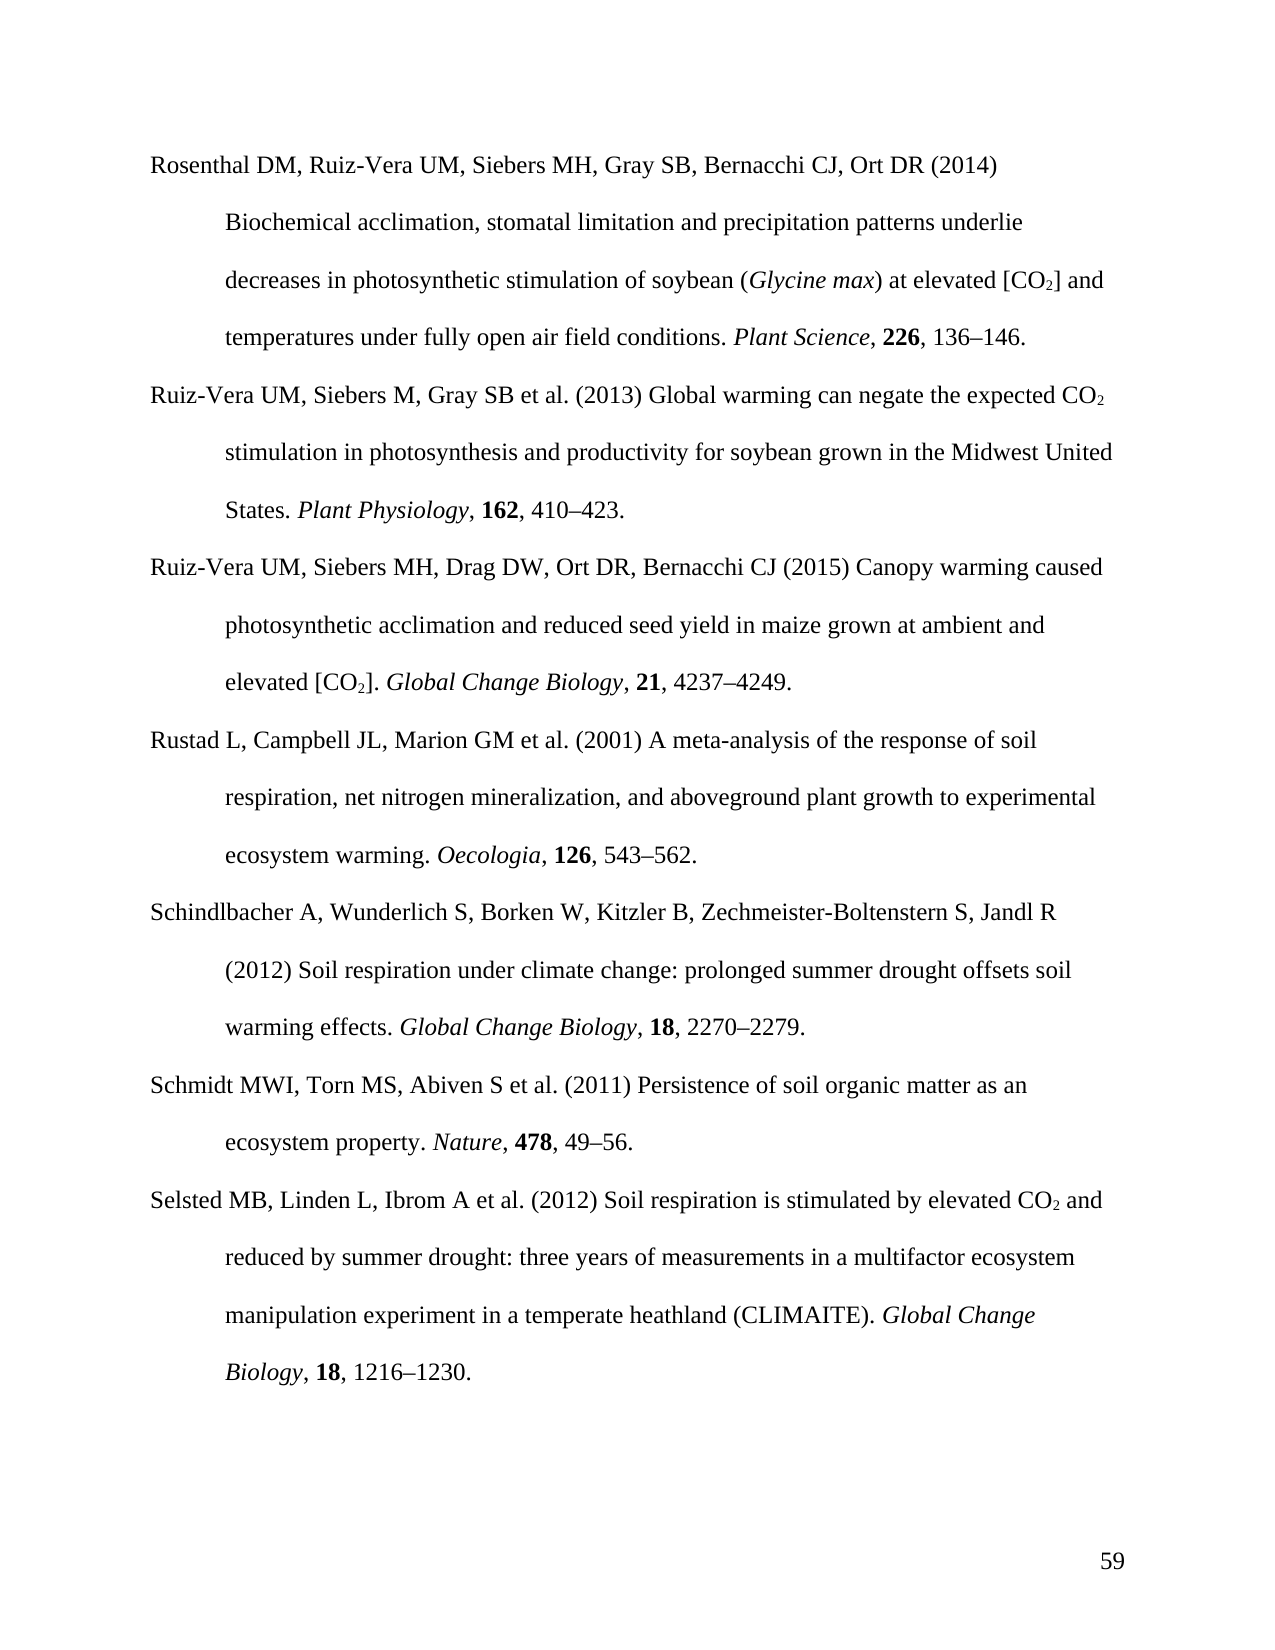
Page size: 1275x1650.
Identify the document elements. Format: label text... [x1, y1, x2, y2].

text Schindlbacher A, Wunderlich S, Borken W, Kitzler B, Zechmeister-Boltenstern S, Jandl R (2012) Soil respiration under climate change: prolonged summer drought offsets soil warming effects. Global Change Biology, 18, 2270–2279. [150, 897, 1125, 1041]
text Ruiz-Vera UM, Siebers MH, Drag DW, Ort DR, Bernacchi CJ (2015) Canopy warming caused photosynthetic acclimation and reduced seed yield in maize grown at ambient and elevated [CO2]. Global Change Biology, 21, 4237–4249. [150, 552, 1125, 696]
text Ruiz-Vera UM, Siebers M, Gray SB et al. (2013) Global warming can negate the expected CO2 stimulation in photosynthesis and productivity for soybean grown in the Midwest United States. Plant Physiology, 162, 410–423. [150, 380, 1125, 524]
text Rosenthal DM, Ruiz-Vera UM, Siebers MH, Gray SB, Bernacchi CJ, Ort DR (2014) Biochemical acclimation, stomatal limitation and precipitation patterns underlie decreases in photosynthetic stimulation of soybean (Glycine max) at elevated [CO2] and temperatures under fully open air field conditions. Plant Science, 226, 136–146. [150, 150, 1125, 351]
text Rustad L, Campbell JL, Marion GM et al. (2001) A meta-analysis of the response of soil respiration, net nitrogen mineralization, and aboveground plant growth to experimental ecosystem warming. Oecologia, 126, 543–562. [150, 725, 1125, 869]
text Schmidt MWI, Torn MS, Abiven S et al. (2011) Persistence of soil organic matter as an ecosystem property. Nature, 478, 49–56. [150, 1070, 1125, 1156]
text Selsted MB, Linden L, Ibrom A et al. (2012) Soil respiration is stimulated by elevated CO2 and reduced by summer drought: three years of measurements in a multifactor ecosystem manipulation experiment in a temperate heathland (CLIMAITE). Global Change Biology, 18, 1216–1230. [150, 1185, 1125, 1386]
